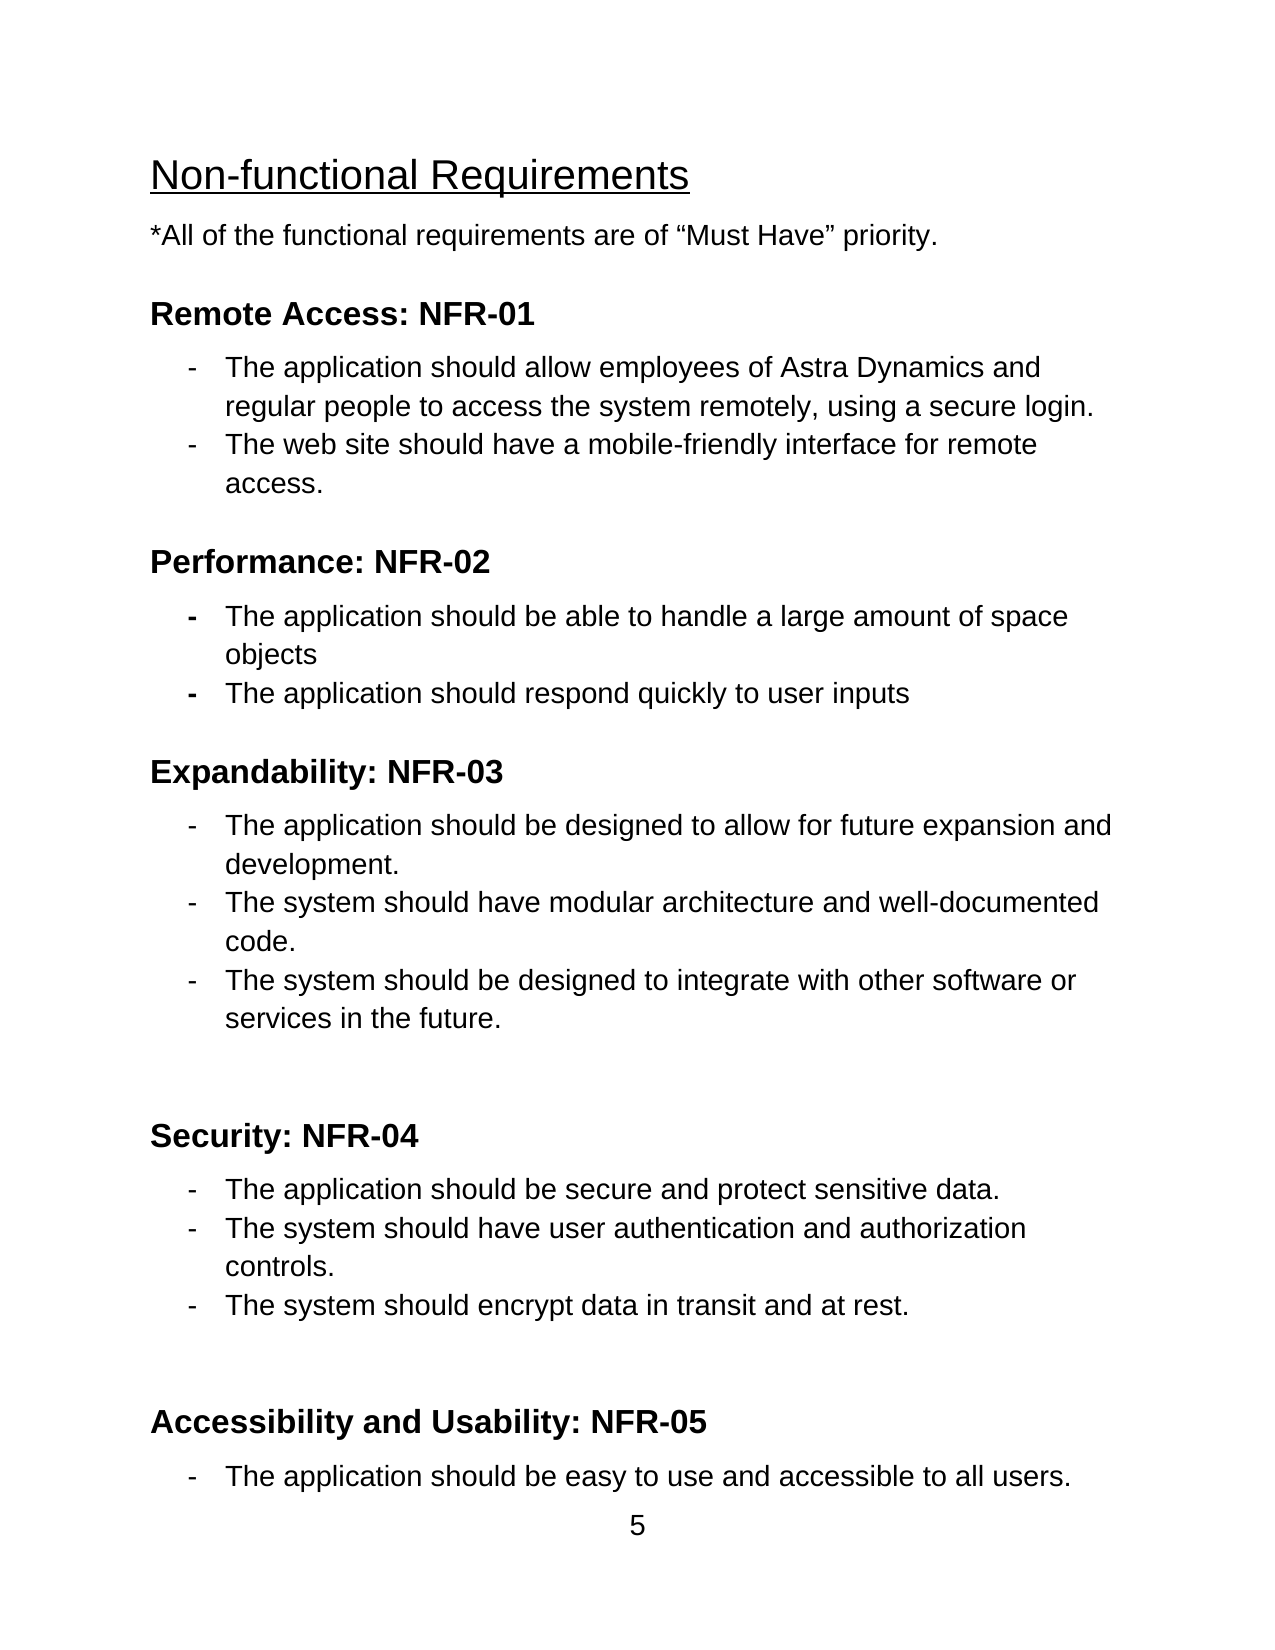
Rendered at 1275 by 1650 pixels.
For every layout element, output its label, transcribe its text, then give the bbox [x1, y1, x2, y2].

list The application should be designed to allow for future expansion and development. [187, 808, 1125, 881]
subtitle Security: NFR-04 [150, 1116, 1125, 1154]
list The application should be secure and protect sensitive data. [187, 1172, 1125, 1206]
list The application should be easy to use and accessible to all users. [187, 1459, 1125, 1493]
text *All of the functional requirements are of “Must Have” priority. [150, 218, 1125, 251]
list The application should allow employees of Astra Dynamics and regular people to access the system remotely, using a secure login. [187, 350, 1125, 422]
subtitle Accessibility and Usability: NFR-05 [150, 1403, 1125, 1441]
list The application should respond quickly to user inputs [187, 676, 1125, 709]
list The system should encrypt data in transit and at rest. [187, 1288, 1125, 1322]
list The system should be designed to integrate with other software or services in the future. [187, 963, 1125, 1035]
subtitle Remote Access: NFR-01 [150, 294, 1125, 332]
list The application should be able to handle a large amount of space objects [187, 599, 1125, 671]
subtitle Expandability: NFR-03 [150, 752, 1125, 790]
subtitle Non-functional Requirements [150, 150, 1125, 198]
list The system should have user authentication and authorization controls. [187, 1211, 1125, 1283]
subtitle Performance: NFR-02 [150, 542, 1125, 580]
list The web site should have a mobile-friendly interface for remote access. [187, 427, 1125, 499]
list The system should have modular architecture and well-documented code. [187, 886, 1125, 958]
